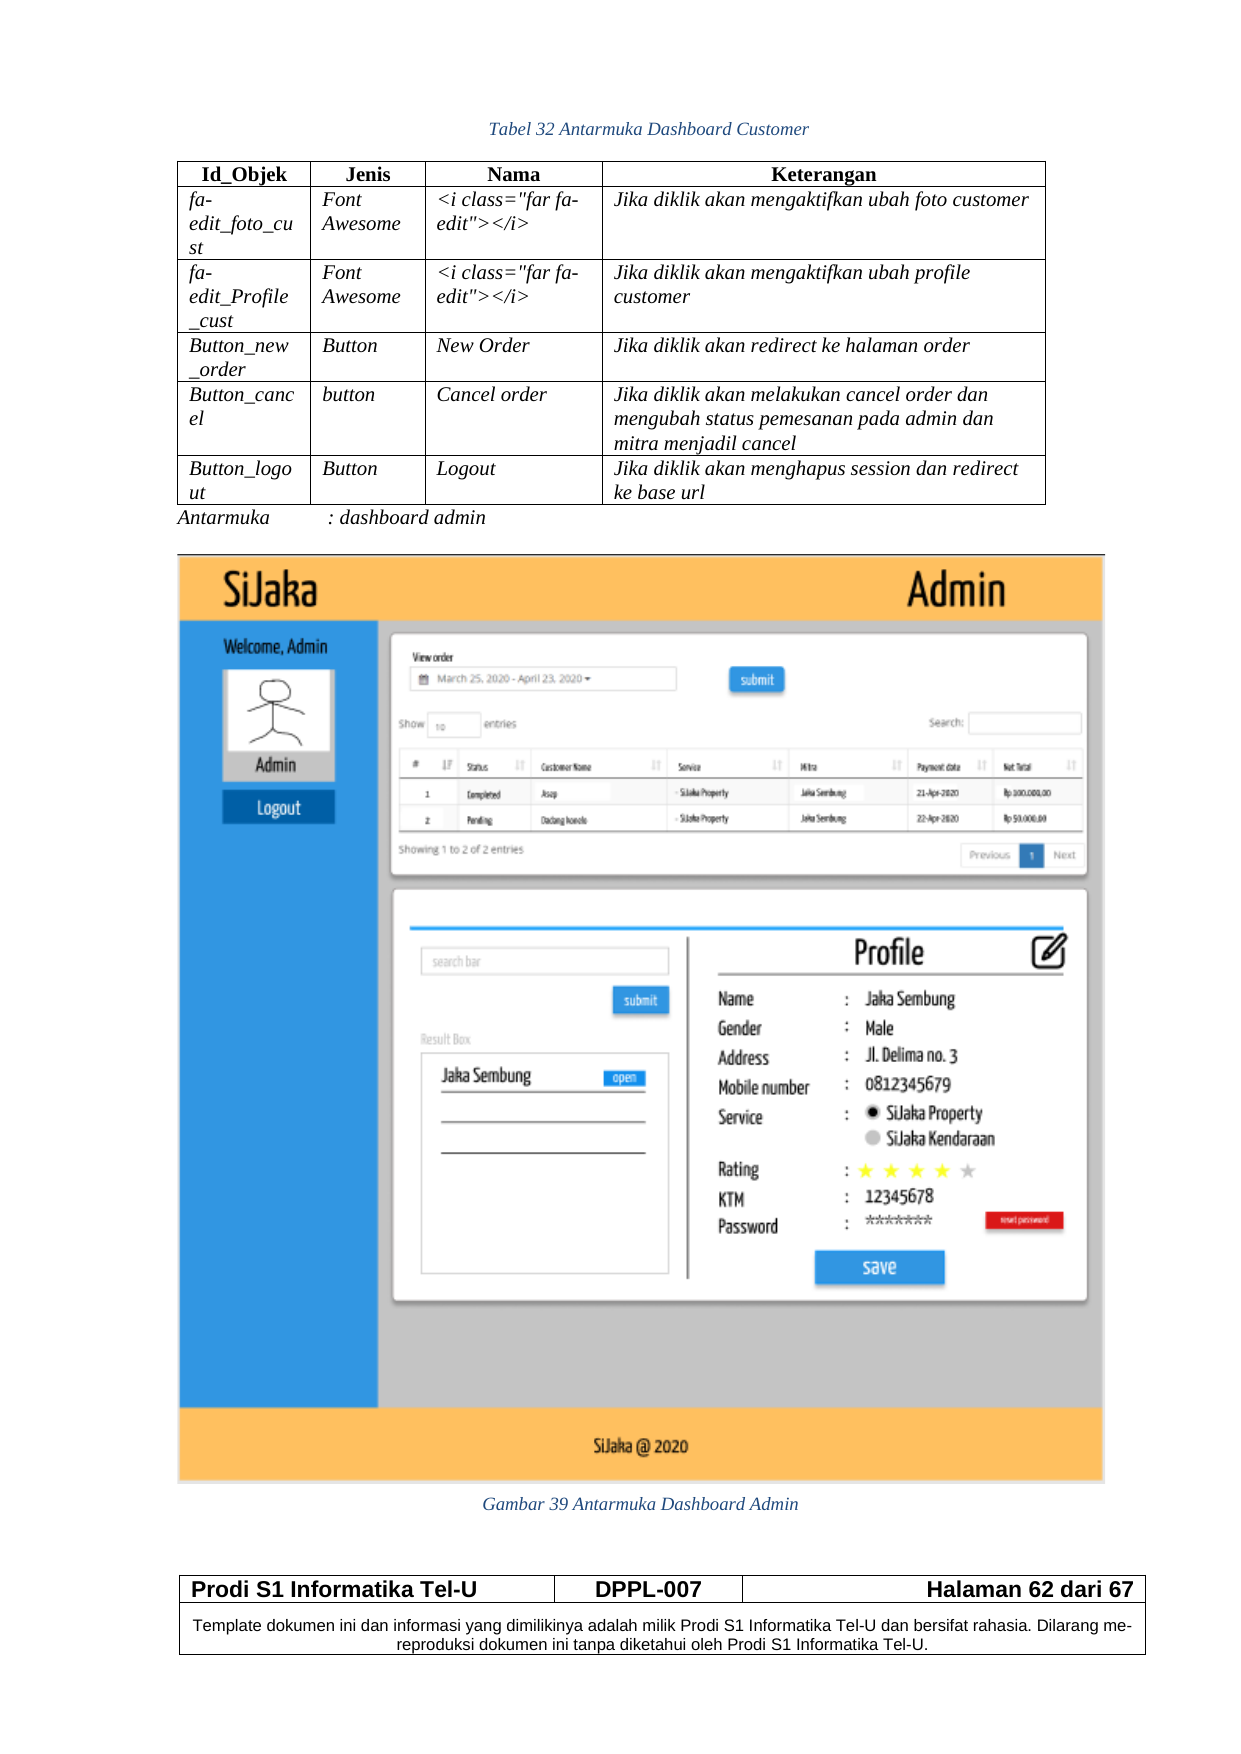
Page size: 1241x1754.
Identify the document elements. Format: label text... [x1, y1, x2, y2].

table_cell Jika diklik akan mengaktifkan ubah profile customer [603, 260, 1045, 332]
table_cell Button_logout [178, 456, 310, 504]
table_header Id_Objek [178, 162, 310, 186]
table_cell Button [311, 333, 425, 381]
table_cell <i class="far fa-edit"></i> [426, 260, 602, 332]
text Tabel 32 Antarmuka Dashboard Customer [177, 118, 1122, 140]
picture [177, 554, 1106, 1484]
table_cell Button [311, 456, 425, 504]
table_cell <i class="far fa-edit"></i> [426, 187, 602, 259]
table_cell Jika diklik akan redirect ke halaman order [603, 333, 1045, 381]
table_cell Font Awesome [311, 187, 425, 259]
table_cell fa-edit_foto_cust [178, 187, 310, 259]
table_cell Jika diklik akan mengaktifkan ubah foto customer [603, 187, 1045, 259]
table_cell fa-edit_Profile_cust [178, 260, 310, 332]
table_cell Button_cancel [178, 382, 310, 454]
table_cell Jika diklik akan menghapus session dan redirect ke base url [603, 456, 1045, 504]
table_header Nama [426, 162, 602, 186]
table_cell Jika diklik akan melakukan cancel order dan mengubah status pemesanan pada admin dan mitra menjadil cancel [603, 382, 1045, 454]
table_cell Font Awesome [311, 260, 425, 332]
table_cell Button_new_order [178, 333, 310, 381]
table_cell New Order [426, 333, 602, 381]
text Antarmuka : dashboard admin [177, 505, 1122, 529]
table_cell Cancel order [426, 382, 602, 454]
table_header Keterangan [603, 162, 1045, 186]
table_cell Logout [426, 456, 602, 504]
table_header Jenis [311, 162, 425, 186]
table_cell button [311, 382, 425, 454]
